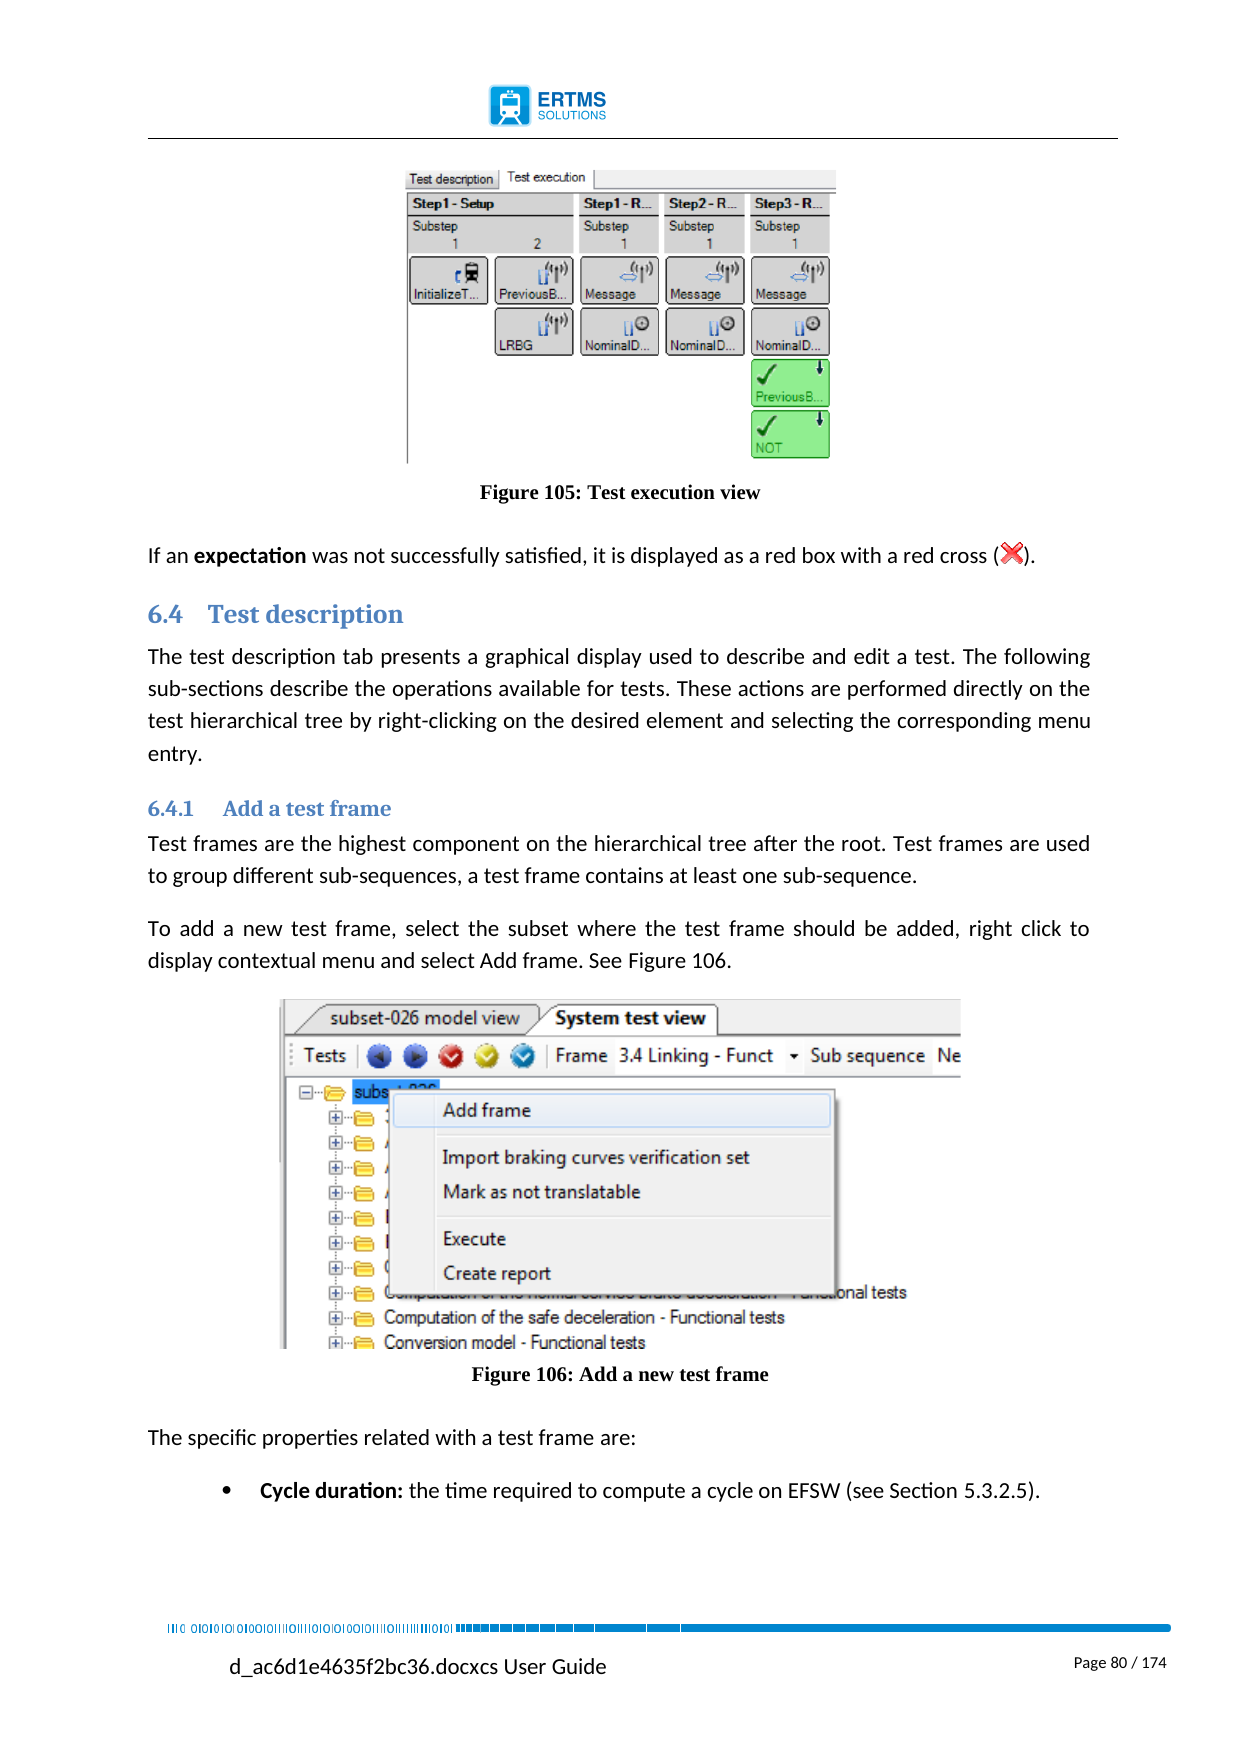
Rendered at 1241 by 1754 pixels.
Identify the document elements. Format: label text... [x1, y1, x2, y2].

picture [1000, 541, 1023, 564]
picture [167, 1624, 1171, 1633]
text The specific properties related with a test frame are: [148, 1423, 1093, 1451]
text Test frames are the highest component on the hierarchical tree after the root. Test frames are used to group different sub-sequences, a test frame contains at least one sub-sequence. [148, 829, 1093, 889]
picture [477, 73, 617, 138]
text Figure 105: Test execution view [148, 479, 1093, 504]
subtitle Add a test frame [148, 796, 1093, 822]
text The test description tab presents a graphical display used to describe and edit a test. The following sub-sections describe the operations available for tests. These actions are performed directly on the test hierarchical tree by right-clicking on the desired element and selecting the corresponding menu entry. [148, 642, 1093, 767]
text To add a new test frame, select the subset where the test frame should be added, right click to display contextual menu and select Add frame. See Figure 106. [148, 914, 1093, 974]
picture [279, 999, 961, 1349]
text Figure 106: Add a new test frame [148, 1362, 1093, 1386]
text If an expectation was not successfully satisfied, it is displayed as a red box with a red cross (). [148, 541, 1093, 569]
subtitle Test description [148, 599, 1093, 630]
list Cycle duration: the time required to compute a cycle on EFSW (see Section 5.3.2.5). [223, 1476, 1093, 1504]
